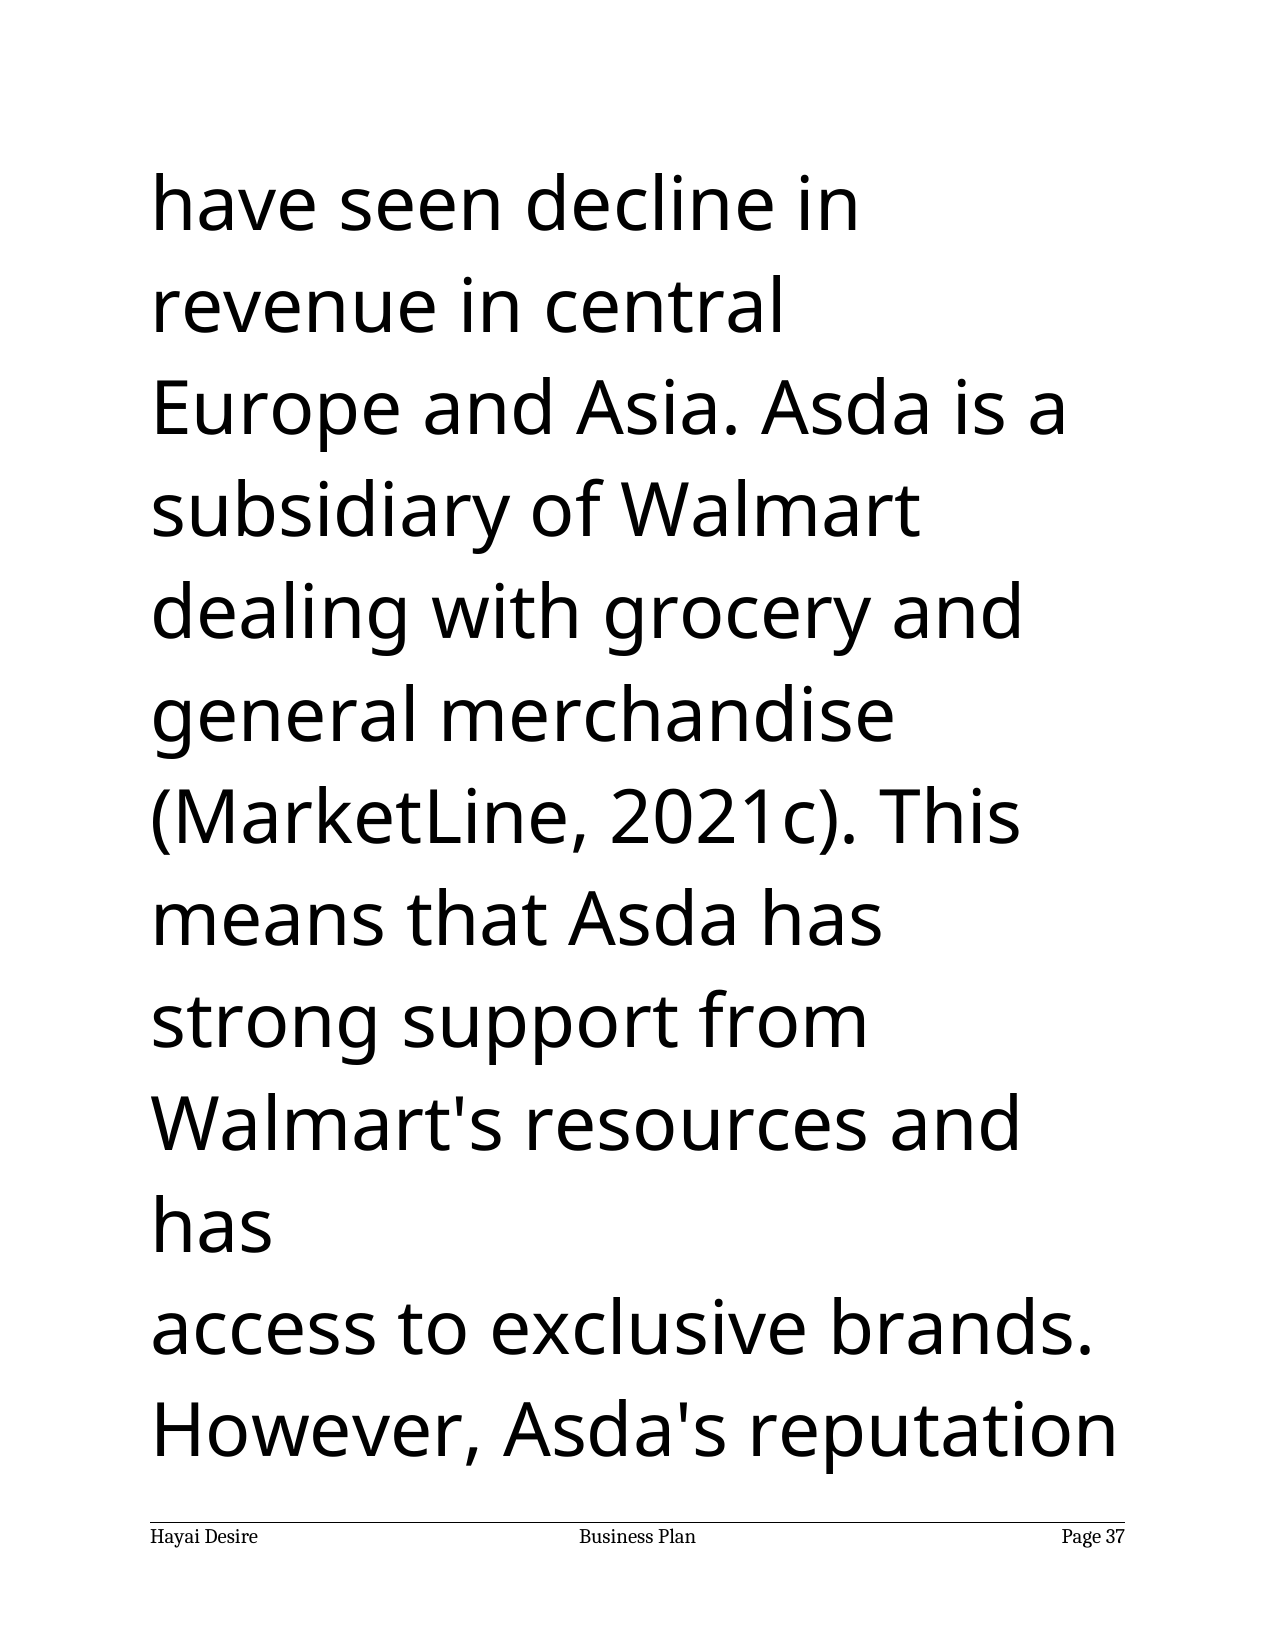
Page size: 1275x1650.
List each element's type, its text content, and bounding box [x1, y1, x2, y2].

text (MarketLine, 2021c). This means that Asda has strong support from Walmart's resources and has [150, 763, 1125, 1274]
text Europe and Asia. Asda is a subsidiary of Walmart dealing with grocery and general merchandise [150, 354, 1125, 763]
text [150, 150, 1125, 354]
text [150, 1274, 1125, 1478]
